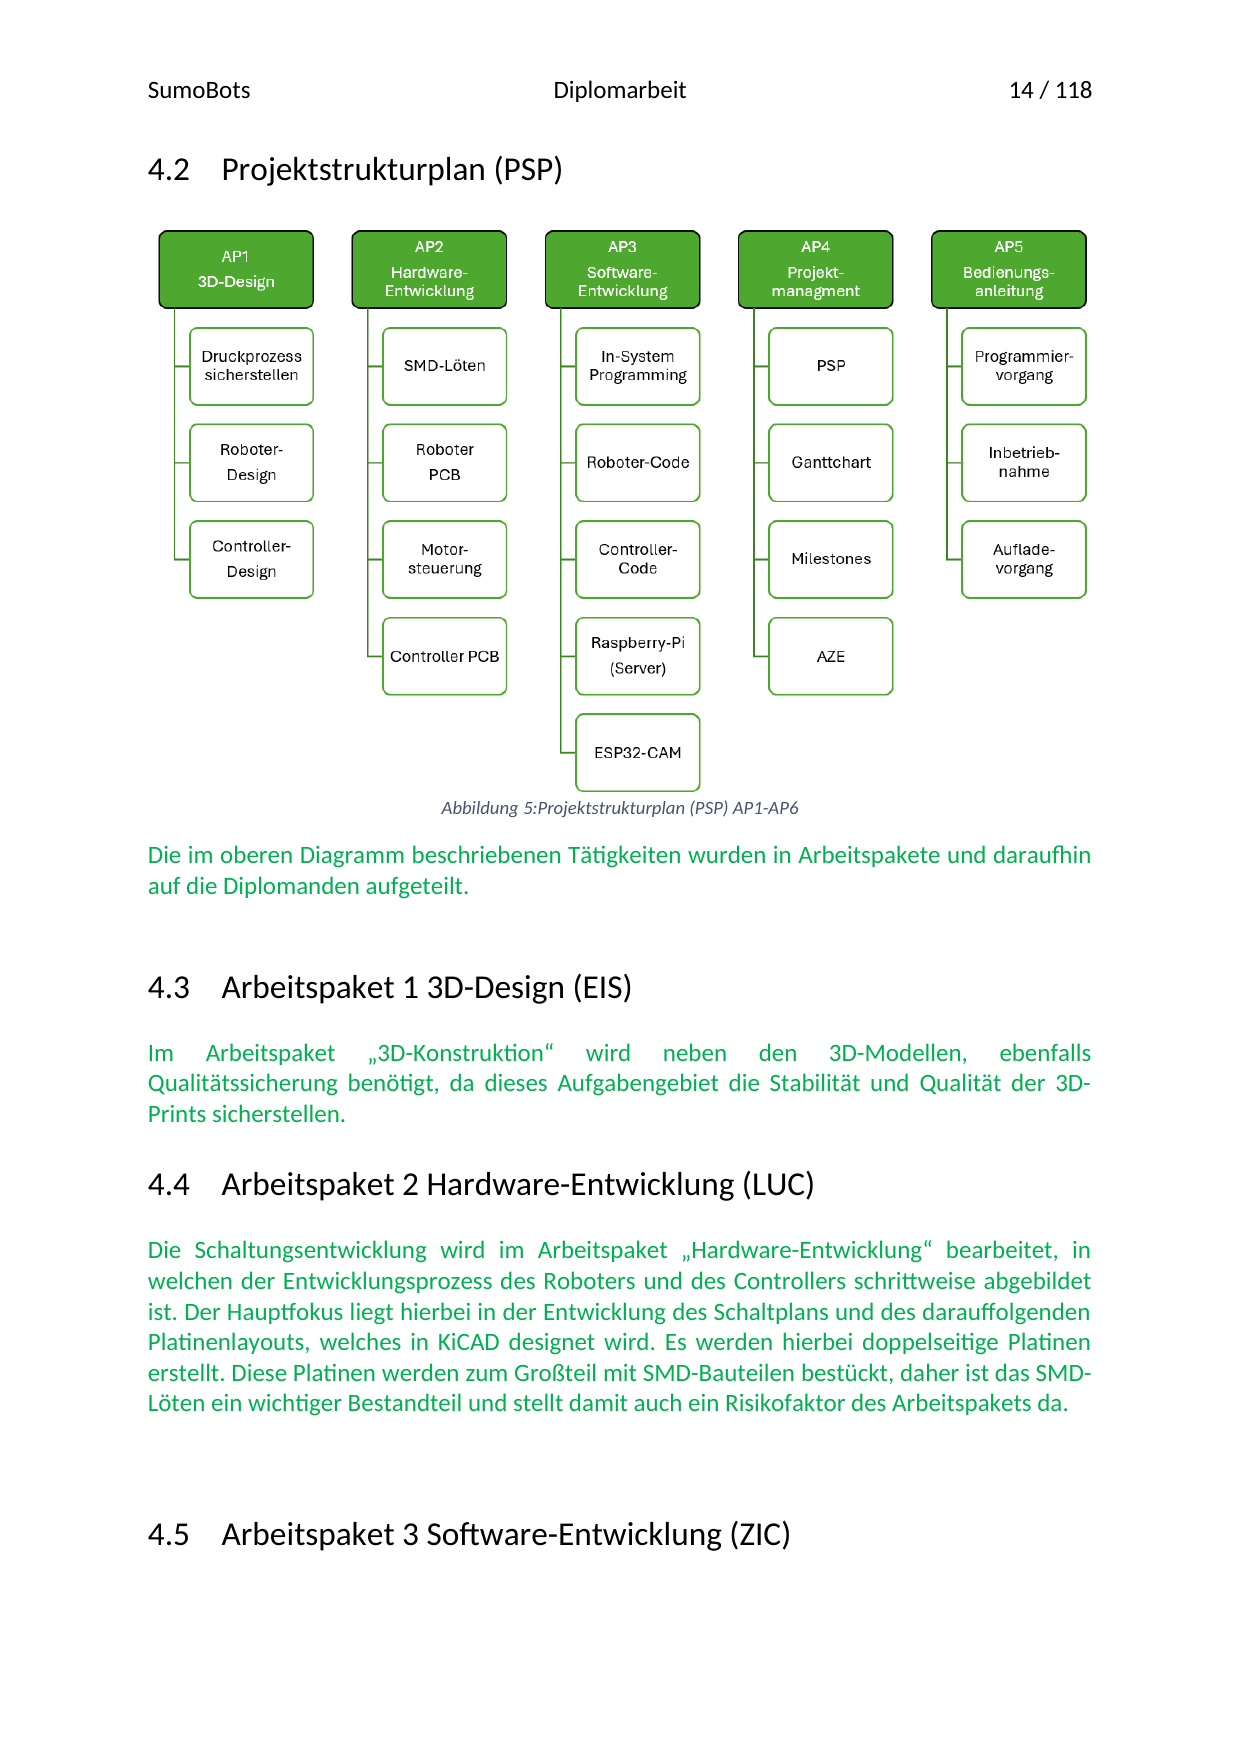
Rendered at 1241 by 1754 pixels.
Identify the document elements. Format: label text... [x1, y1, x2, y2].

text Im Arbeitspaket „3D-Konstruktion“ wird neben den 3D-Modellen, ebenfalls Qualitätssicherung benötigt, da dieses Aufgabengebiet die Stabilität und Qualität der 3D-Prints sicherstellen. [148, 1037, 1093, 1129]
subtitle Arbeitspaket 2 Hardware-Entwicklung (LUC) [148, 1163, 1093, 1204]
picture [147, 218, 1093, 796]
subtitle Arbeitspaket 3 Software-Entwicklung (ZIC) [148, 1513, 1093, 1554]
text Die im oberen Diagramm beschriebenen Tätigkeiten wurden in Arbeitspakete und daraufhin auf die Diplomanden aufgeteilt. [148, 839, 1093, 901]
text Abbildung 5:Projektstrukturplan (PSP) AP1-AP6 [148, 796, 1093, 819]
text Die Schaltungsentwicklung wird im Arbeitspaket „Hardware-Entwicklung“ bearbeitet, in welchen der Entwicklungsprozess des Roboters und des Controllers schrittweise abgebildet ist. Der Hauptfokus liegt hierbei in der Entwicklung des Schaltplans und des darauffolgenden Platinenlayouts, welches in KiCAD designet wird. Es werden hierbei doppelseitige Platinen erstellt. Diese Platinen werden zum Großteil mit SMD-Bauteilen bestückt, daher ist das SMD-Löten ein wichtiger Bestandteil und stellt damit auch ein Risikofaktor des Arbeitspakets da. [148, 1234, 1093, 1418]
subtitle Projektstrukturplan (PSP) [148, 148, 1093, 188]
subtitle Arbeitspaket 1 3D-Design (EIS) [148, 966, 1093, 1007]
